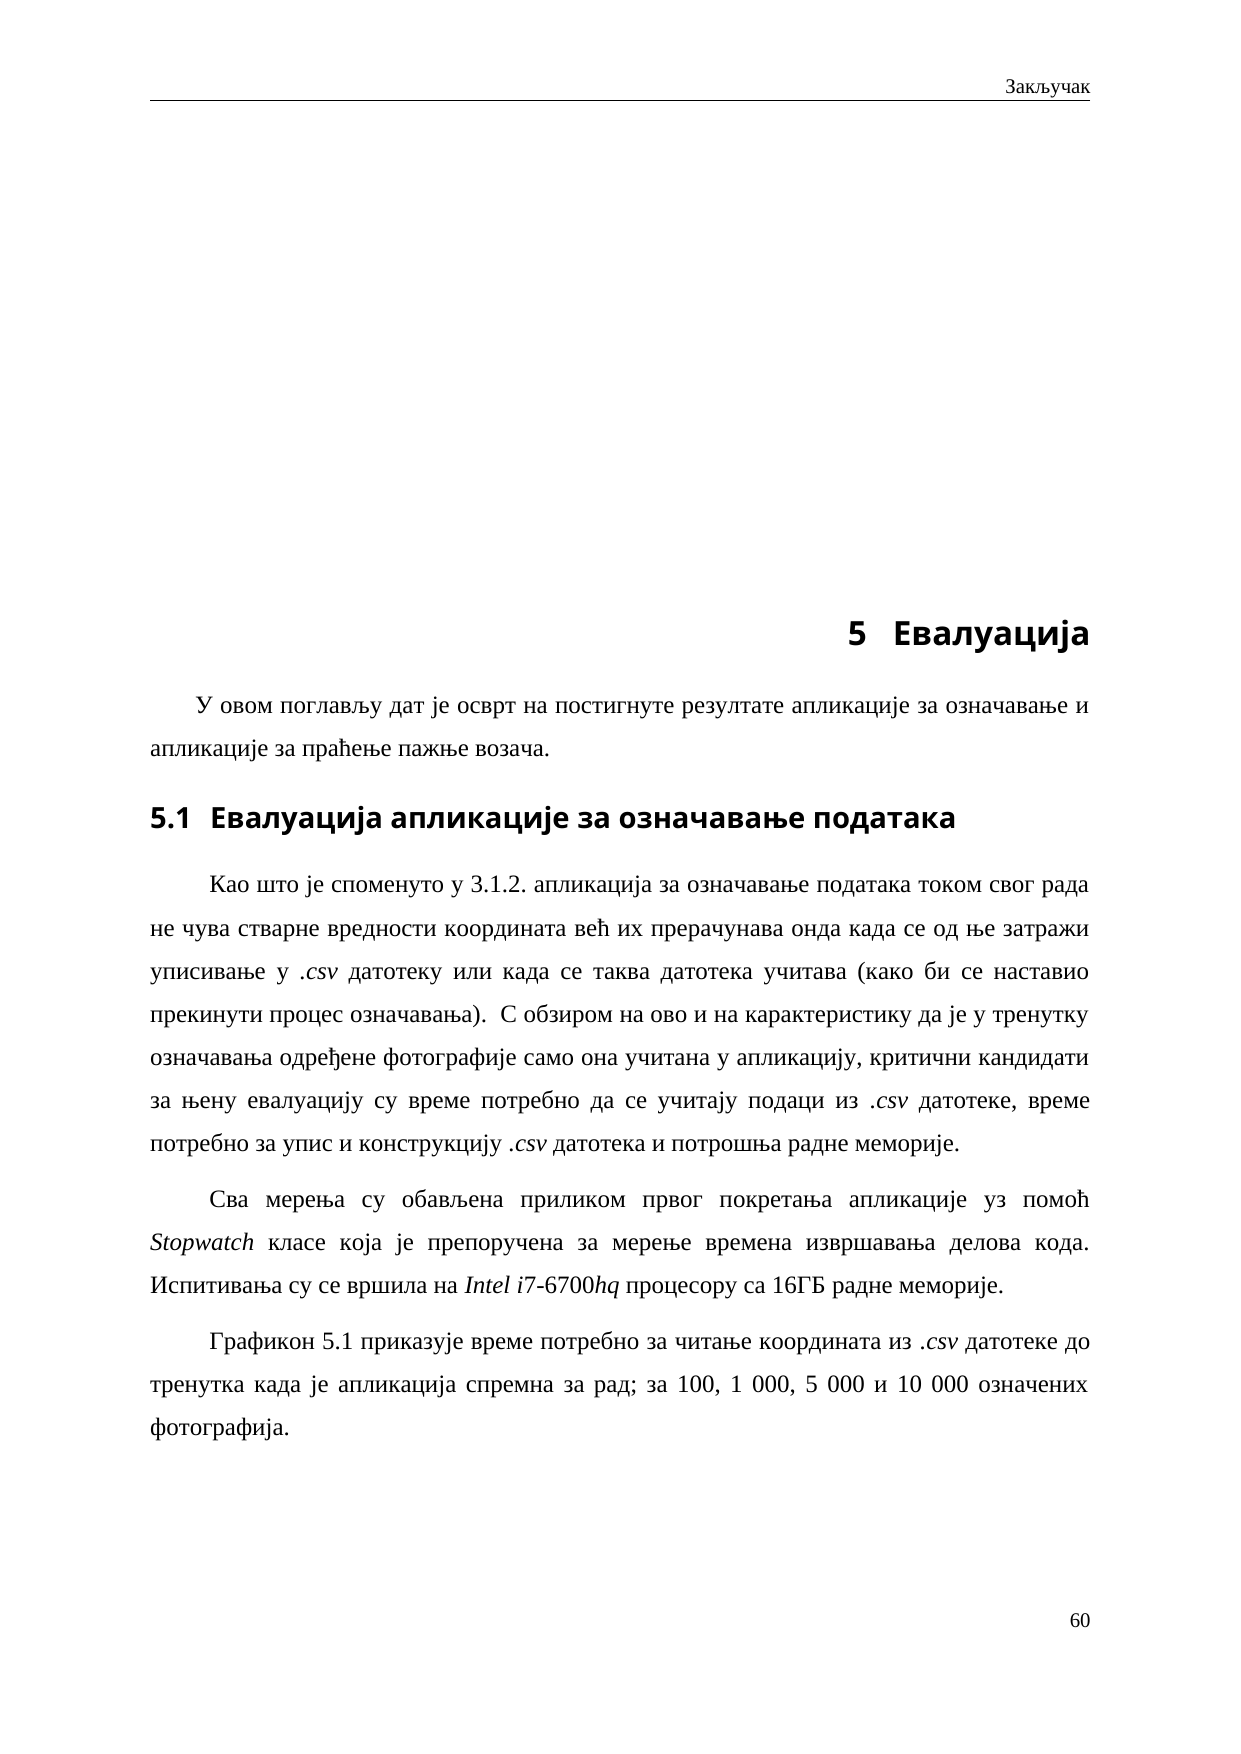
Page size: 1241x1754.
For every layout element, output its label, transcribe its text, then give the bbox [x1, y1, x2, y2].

text Сва мерења су обављена приликом првог покретања апликације уз помоћ Stopwatch класе која је препоручена за мерење времена извршавања делова кода. Испитивања су се вршила на Intel i7-6700hq процесору са 16ГБ радне меморије. [150, 1184, 1090, 1299]
subtitle Евалуација [150, 610, 1090, 655]
subtitle Евалуација апликације за означавање података [150, 797, 1090, 837]
text Као што је споменуто у 3.1.2. апликација за означавање података током свог рада не чува стварне вредности координата већ их прерачунава онда када се од ње затражи уписивање у .csv датотеку или када се таква датотека учитава (како би се наставио прекинути процес означавања). С обзиром на ово и на карактеристику да је у тренутку означавања одређене фотографије само она учитана у апликацију, критични кандидати за њену евалуацију су време потребно да се учитају подаци из .csv датотеке, време потребно за упис и конструкцију .csv датотека и потрошња радне меморије. [150, 869, 1090, 1157]
text У овом поглављу дат је осврт на постигнуте резултате апликације за означавање и апликације за праћење пажње возача. [150, 690, 1090, 762]
text Графикон 5.1 приказује време потребно за читање координата из .csv датотеке до тренутка када је апликација спремна за рад; за 100, 1 000, 5 000 и 10 000 означених фотографија. [150, 1326, 1090, 1441]
